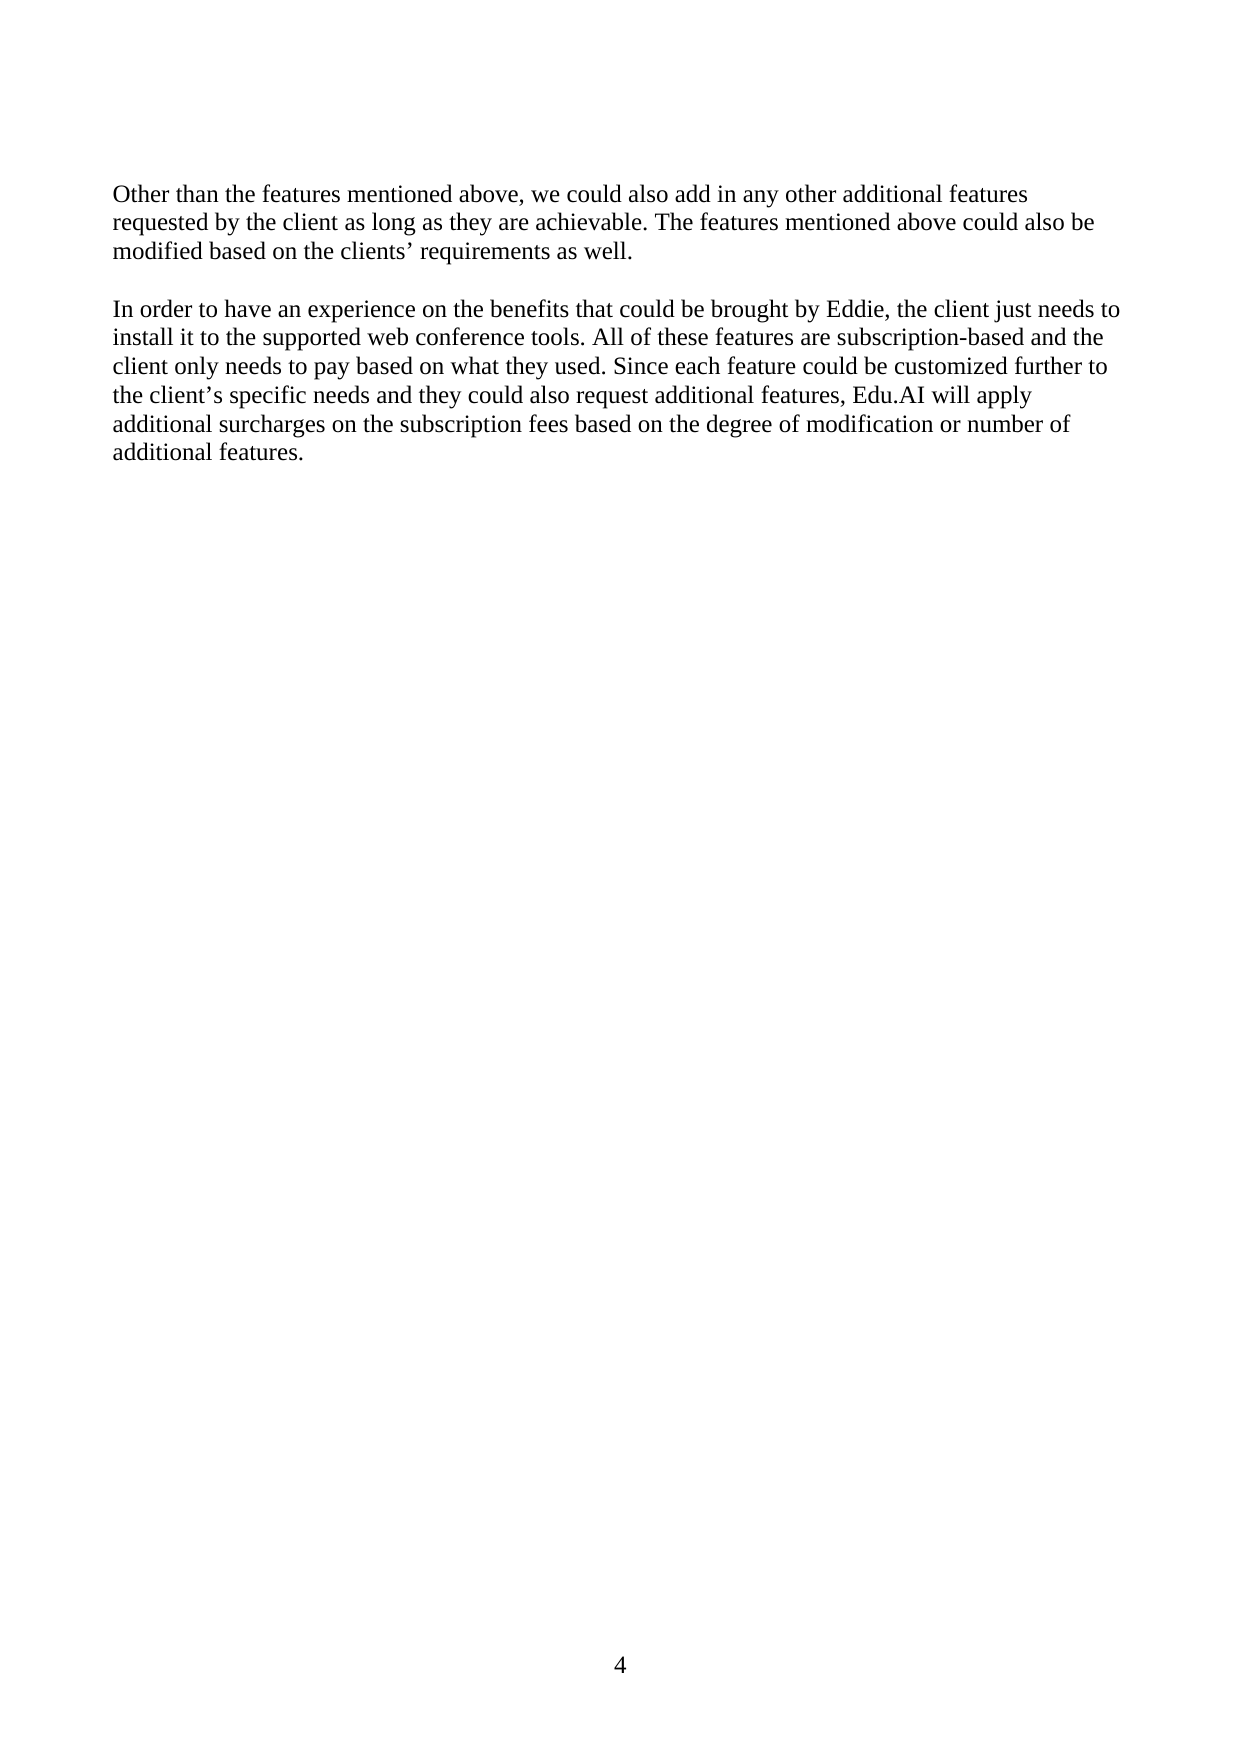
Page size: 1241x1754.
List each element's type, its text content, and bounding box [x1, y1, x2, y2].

text Other than the features mentioned above, we could also add in any other additional features requested by the client as long as they are achievable. The features mentioned above could also be modified based on the clients’ requirements as well. [112, 179, 1128, 265]
text In order to have an experience on the benefits that could be brought by Eddie, the client just needs to install it to the supported web conference tools. All of these features are subscription-based and the client only needs to pay based on what they used. Since each feature could be customized further to the client’s specific needs and they could also request additional features, Edu.AI will apply additional surcharges on the subscription fees based on the degree of modification or number of additional features. [112, 294, 1128, 466]
